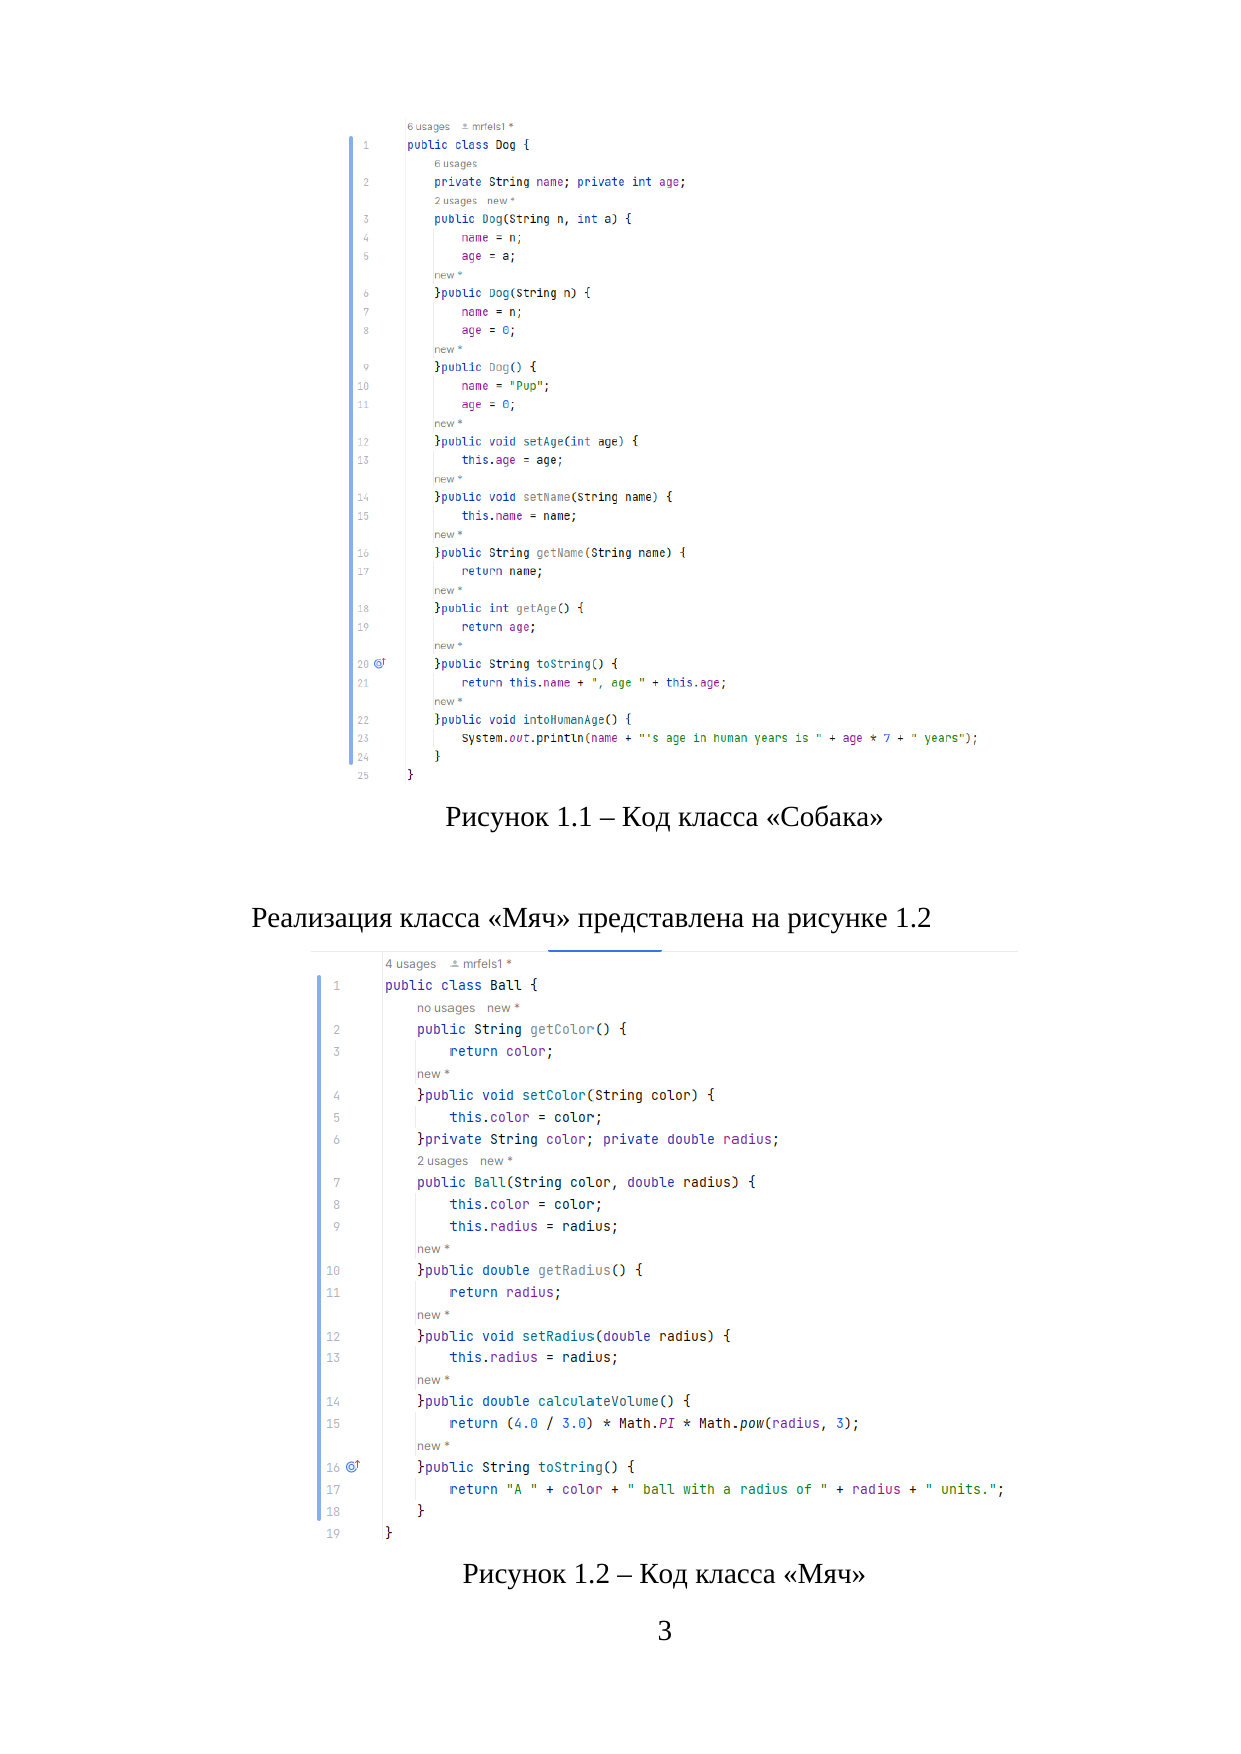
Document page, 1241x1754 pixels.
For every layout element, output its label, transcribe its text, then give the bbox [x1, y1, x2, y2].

picture [310, 950, 1018, 1540]
text Реализация класса «Мяч» представлена на рисунке 1.2 [177, 900, 1152, 933]
text Рисунок 1.1 – Код класса «Собака» [177, 799, 1152, 833]
text Рисунок 1.2 – Код класса «Мяч» [177, 1556, 1152, 1590]
picture [343, 118, 986, 783]
